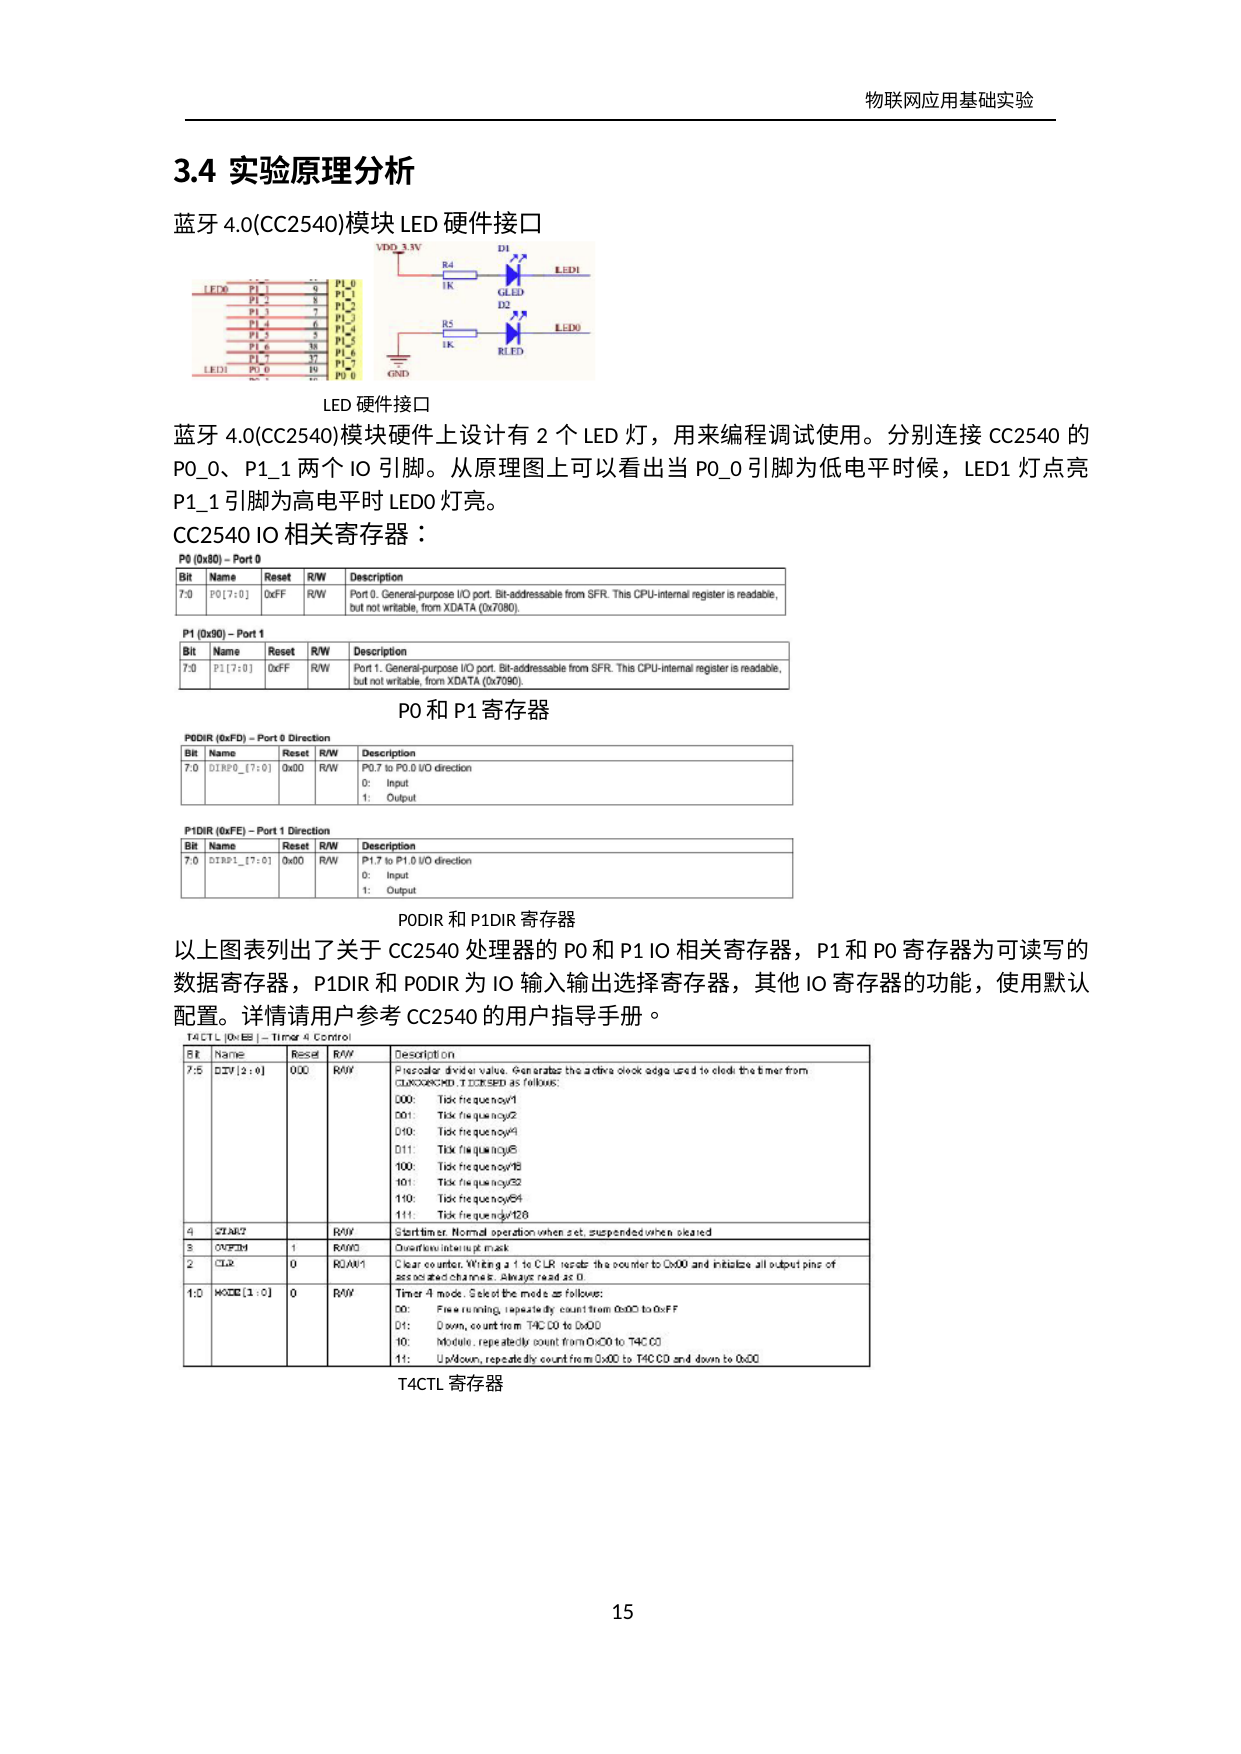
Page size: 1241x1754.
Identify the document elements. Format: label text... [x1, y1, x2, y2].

text P0DIR 和P1DIR 寄存器 [173, 904, 1090, 931]
text 蓝牙4.0(CC2540)模块LED 硬件接口 [173, 204, 1090, 240]
text T4CTL 寄存器 [173, 1370, 1090, 1396]
text CC2540 IO 相关寄存器： [173, 516, 1090, 551]
picture [172, 240, 596, 392]
text P0和P1寄存器 [323, 694, 1090, 726]
picture [172, 725, 801, 905]
text 蓝牙4.0(CC2540)模块硬件上设计有2 个LED 灯，用来编程调试使用。分别连接CC2540 的P0_0、P1_1两个IO 引脚。从原理图上可以看出当P0_0引脚为低电平时候，LED1 灯点亮，P1_1引脚为高电平时LED0灯亮。 [173, 417, 1090, 516]
text LED 硬件接口 [248, 391, 1090, 417]
subtitle 实验原理分析 [173, 146, 1090, 191]
text 以上图表列出了关于CC2540 处理器的P0和P1 IO 相关寄存器，P1和P0 寄存器为可读写的数据寄存器，P1DIR 和P0DIR为IO 输入输出选择寄存器，其他IO 寄存器的功能，使用默认配置。详情请用户参考CC2540 的用户指导手册。 [173, 931, 1090, 1031]
picture [172, 1031, 879, 1370]
picture [172, 550, 800, 695]
